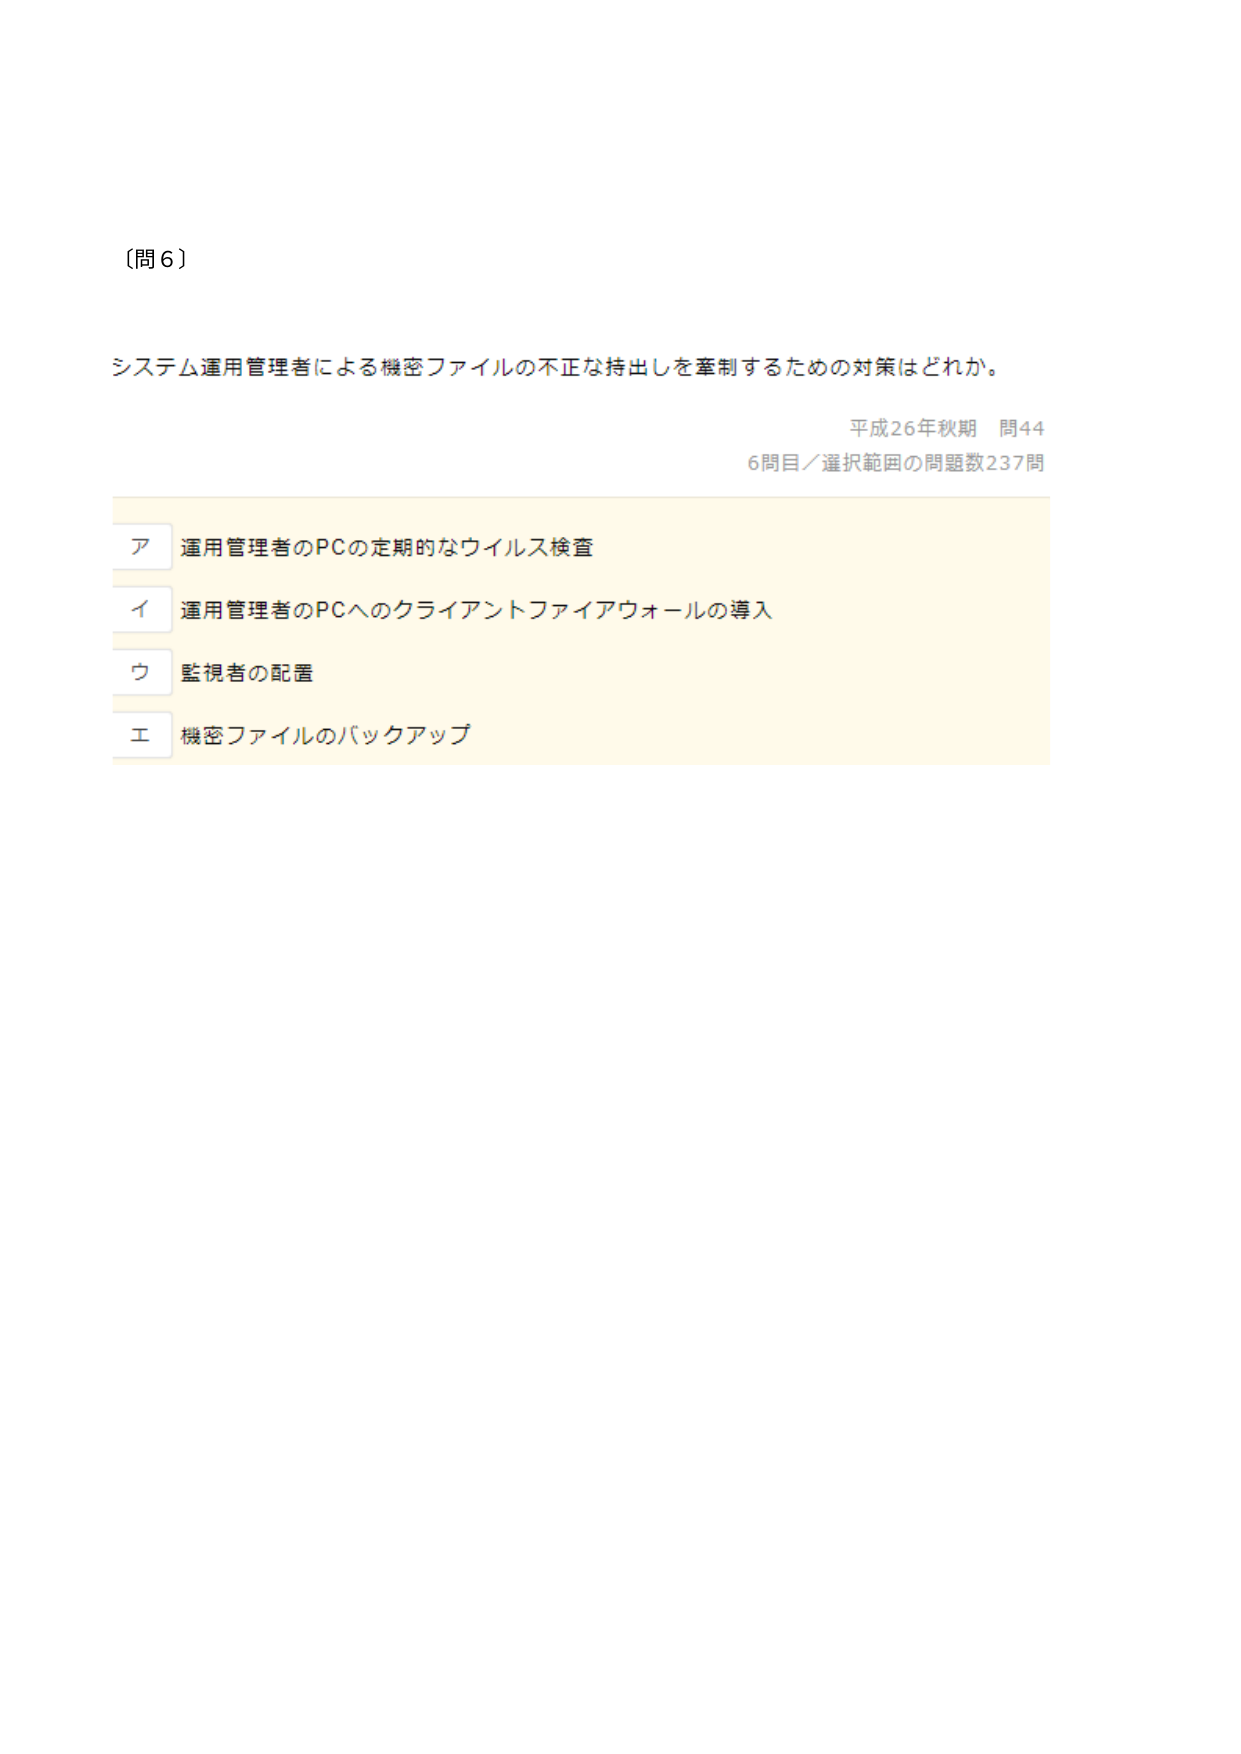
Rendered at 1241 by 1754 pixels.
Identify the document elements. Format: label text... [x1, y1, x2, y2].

text 〔問６〕 [112, 239, 1128, 277]
picture [112, 352, 1050, 765]
